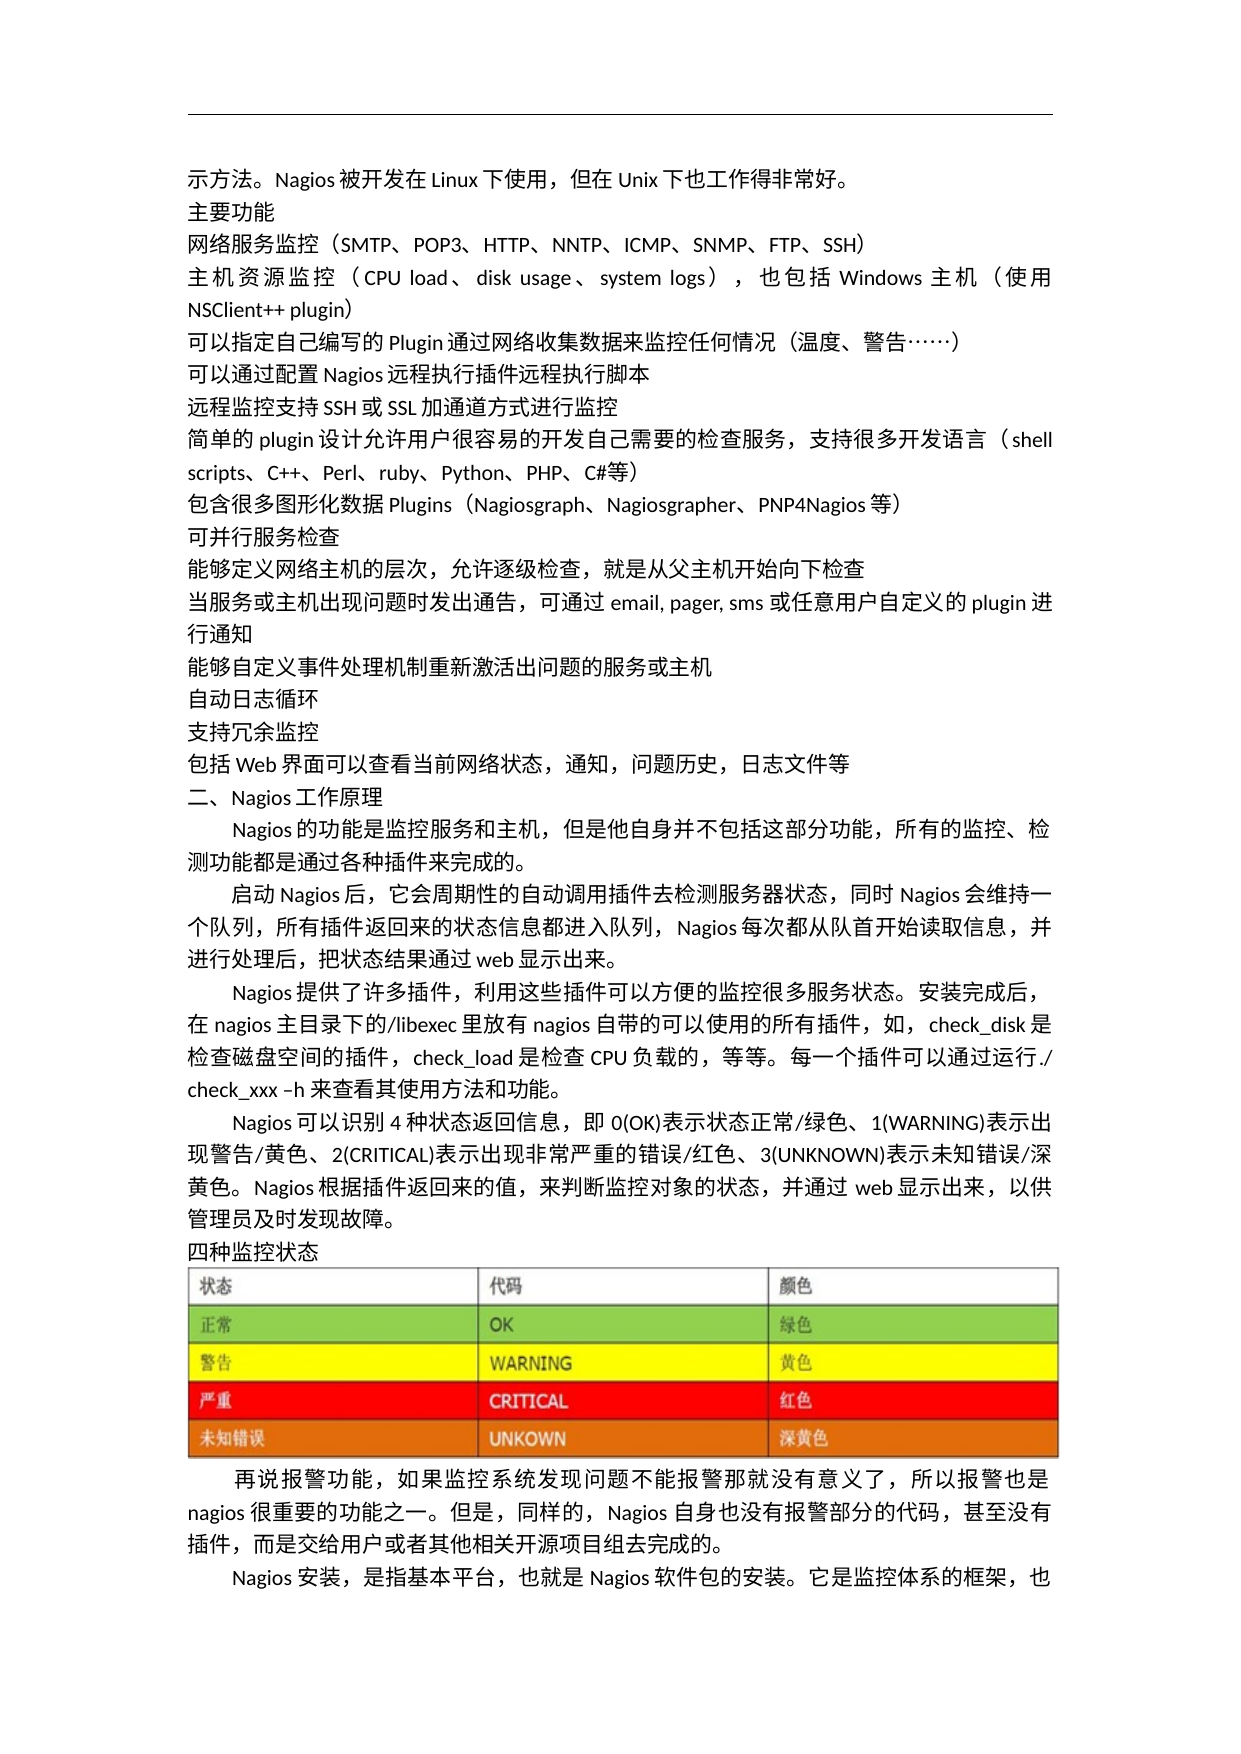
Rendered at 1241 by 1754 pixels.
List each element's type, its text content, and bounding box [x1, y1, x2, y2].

text 可以指定自己编写的Plugin通过网络收集数据来监控任何情况（温度、警告……） [187, 324, 1053, 357]
text Nagios提供了许多插件，利用这些插件可以方便的监控很多服务状态。安装完成后，在nagios主目录下的/libexec里放有nagios自带的可以使用的所有插件，如，check_disk是检查磁盘空间的插件，check_load是检查CPU负载的，等等。每一个插件可以通过运行./check_xxx –h 来查看其使用方法和功能。 [187, 974, 1053, 1104]
text 二、Nagios工作原理 [187, 779, 1053, 812]
text 简单的plugin设计允许用户很容易的开发自己需要的检查服务，支持很多开发语言（shell scripts、C++、Perl、ruby、Python、PHP、C#等） [187, 422, 1053, 487]
picture [187, 1267, 1060, 1459]
text 启动Nagios后，它会周期性的自动调用插件去检测服务器状态，同时Nagios会维持一个队列，所有插件返回来的状态信息都进入队列，Nagios每次都从队首开始读取信息，并进行处理后，把状态结果通过web显示出来。 [187, 877, 1053, 974]
text 远程监控支持SSH或SSL加通道方式进行监控 [187, 389, 1053, 422]
text Nagios可以识别4种状态返回信息，即 0(OK)表示状态正常/绿色、1(WARNING)表示出现警告/黄色、2(CRITICAL)表示出现非常严重的错误/红色、3(UNKNOWN)表示未知错误/深黄色。Nagios根据插件返回来的值，来判断监控对象的状态，并通过web显示出来，以供管理员及时发现故障。 [187, 1104, 1053, 1234]
text 包括Web界面可以查看当前网络状态，通知，问题历史，日志文件等 [187, 747, 1053, 779]
text 主机资源监控（CPU load、disk usage、system logs），也包括Windows主机（使用NSClient++ plugin） [187, 259, 1053, 324]
text 再说报警功能，如果监控系统发现问题不能报警那就没有意义了，所以报警也是nagios很重要的功能之一。但是，同样的，Nagios 自身也没有报警部分的代码，甚至没有插件，而是交给用户或者其他相关开源项目组去完成的。 [187, 1462, 1053, 1559]
text 包含很多图形化数据Plugins（Nagiosgraph、Nagiosgrapher、PNP4Nagios等） [187, 487, 1053, 519]
text 四种监控状态 [187, 1234, 1053, 1267]
text 网络服务监控（SMTP、POP3、HTTP、NNTP、ICMP、SNMP、FTP、SSH） [187, 227, 1053, 259]
text 可以通过配置Nagios远程执行插件远程执行脚本 [187, 357, 1053, 389]
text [187, 162, 1053, 194]
text 自动日志循环 [187, 682, 1053, 714]
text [187, 1559, 1053, 1592]
text Nagios的功能是监控服务和主机，但是他自身并不包括这部分功能，所有的监控、检测功能都是通过各种插件来完成的。 [187, 812, 1053, 877]
text 当服务或主机出现问题时发出通告，可通过email, pager, sms 或任意用户自定义的plugin进行通知 [187, 584, 1053, 649]
text 能够定义网络主机的层次，允许逐级检查，就是从父主机开始向下检查 [187, 552, 1053, 584]
text 支持冗余监控 [187, 714, 1053, 747]
text 主要功能 [187, 194, 1053, 227]
text 可并行服务检查 [187, 519, 1053, 552]
text 能够自定义事件处理机制重新激活出问题的服务或主机 [187, 649, 1053, 682]
